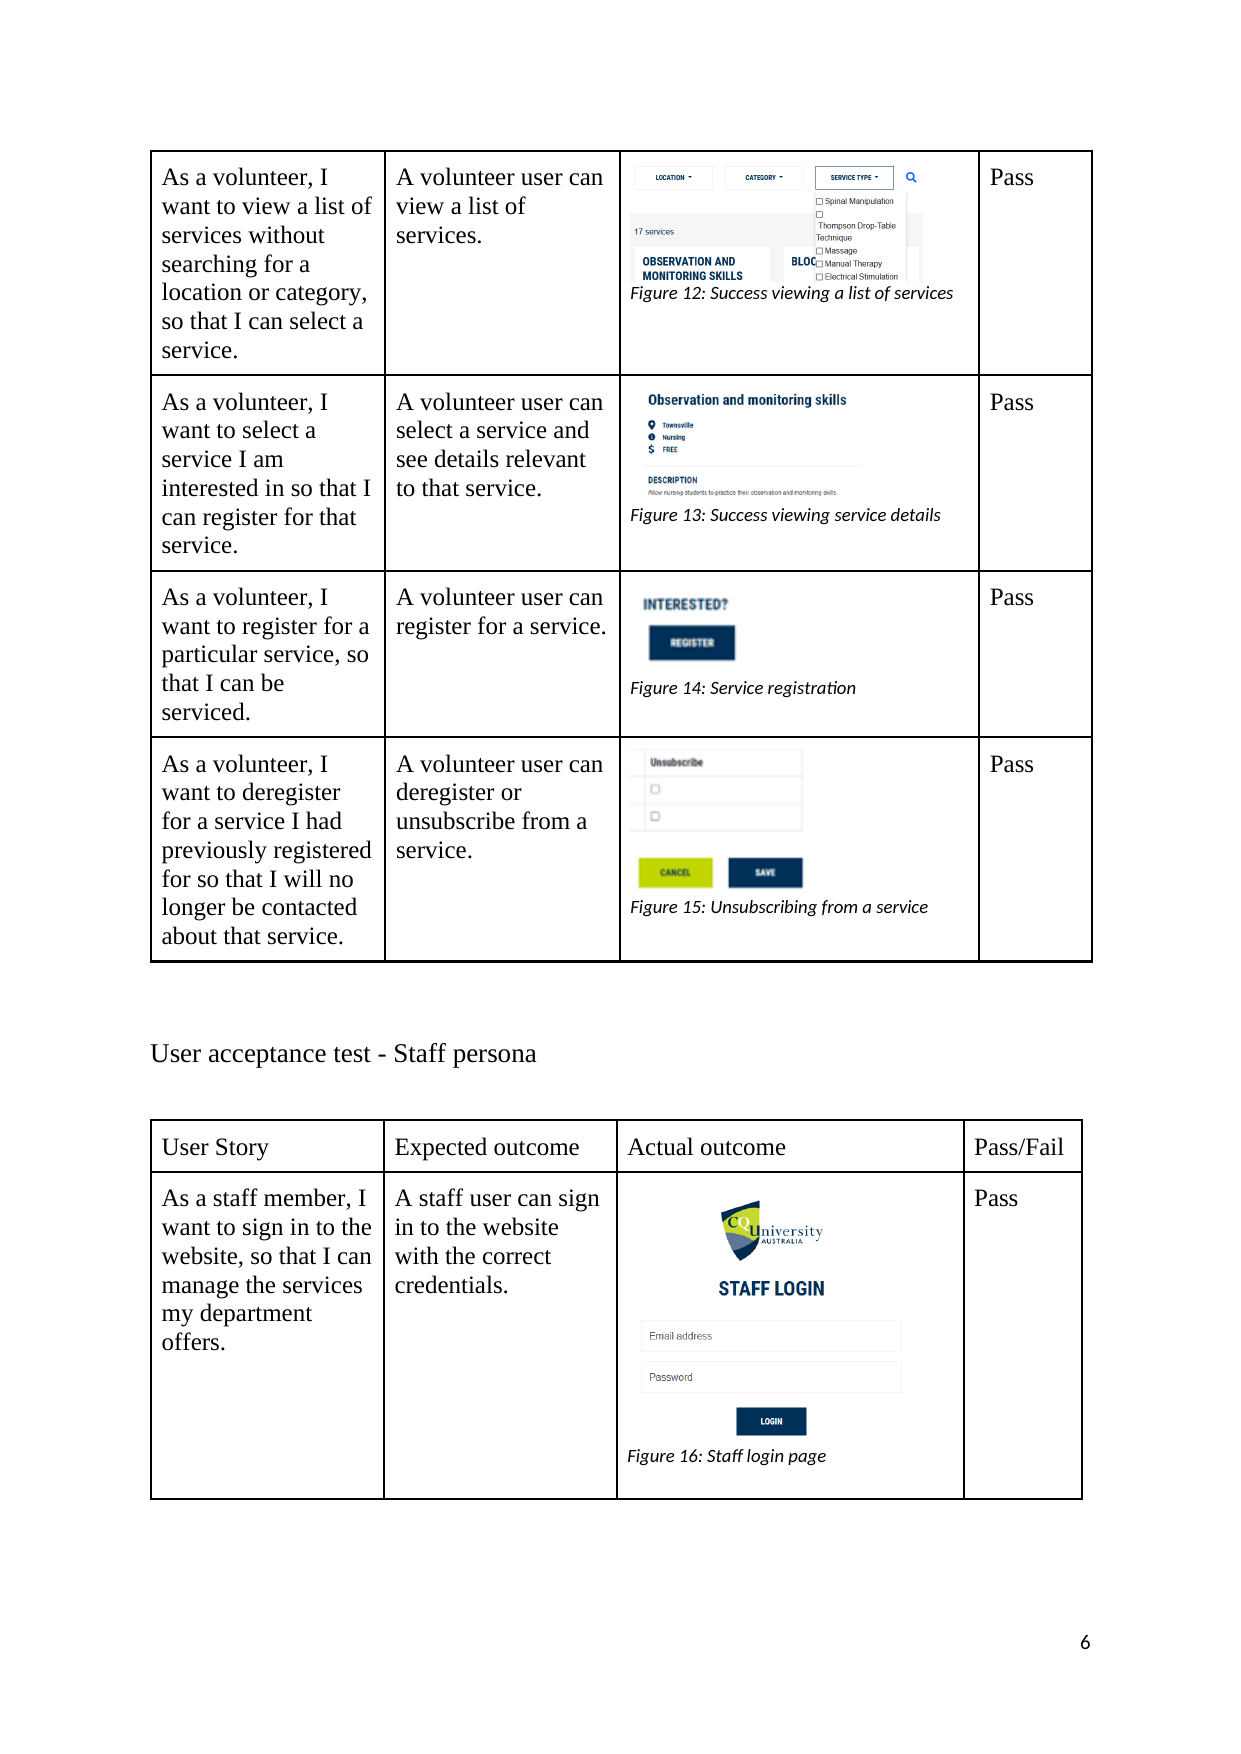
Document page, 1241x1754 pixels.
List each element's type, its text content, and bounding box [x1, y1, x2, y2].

table_cell Pass [980, 738, 1091, 960]
table_cell A volunteer user can register for a service. [386, 572, 619, 736]
table_cell Figure 14: Service registration [621, 572, 978, 736]
table_header User Story [152, 1121, 383, 1171]
table_cell Pass [965, 1173, 1081, 1498]
table_cell A volunteer user can select a service and see details relevant to that service. [386, 376, 619, 569]
table_cell Figure 13: Success viewing service details [621, 376, 978, 569]
table_cell A volunteer user can deregister or unsubscribe from a service. [386, 738, 619, 960]
table_header Expected outcome [385, 1121, 616, 1171]
picture [630, 386, 863, 503]
table_cell As a volunteer, I want to view a list of services without searching for a location or category, so that I can select a service. [152, 152, 384, 374]
table_cell As a volunteer, I want to deregister for a service I had previously registered for so that I will no longer be contacted about that service. [152, 738, 384, 960]
table_cell Pass [980, 152, 1091, 374]
table_cell Figure 16: Staff login page [618, 1173, 963, 1498]
table_cell As a staff member, I want to sign in to the website, so that I can manage the services my department offers. [152, 1173, 383, 1498]
picture [627, 1183, 918, 1444]
table_cell As a volunteer, I want to select a service I am interested in so that I can register for that service. [152, 376, 384, 569]
table_cell A volunteer user can view a list of services. [386, 152, 619, 374]
table_header Pass/Fail [965, 1121, 1081, 1171]
table_cell Figure 12: Success viewing a list of services [621, 152, 978, 374]
subtitle User acceptance test - Staff persona [150, 1037, 1090, 1068]
table_cell A staff user can sign in to the website with the correct credentials. [385, 1173, 616, 1498]
table_header Actual outcome [618, 1121, 963, 1171]
picture [630, 582, 760, 676]
picture [630, 748, 817, 896]
table_cell Figure 15: Unsubscribing from a service [621, 738, 978, 960]
table_cell As a volunteer, I want to register for a particular service, so that I can be serviced. [152, 572, 384, 736]
table_cell Pass [980, 572, 1091, 736]
table_cell Pass [980, 376, 1091, 569]
picture [630, 162, 923, 282]
